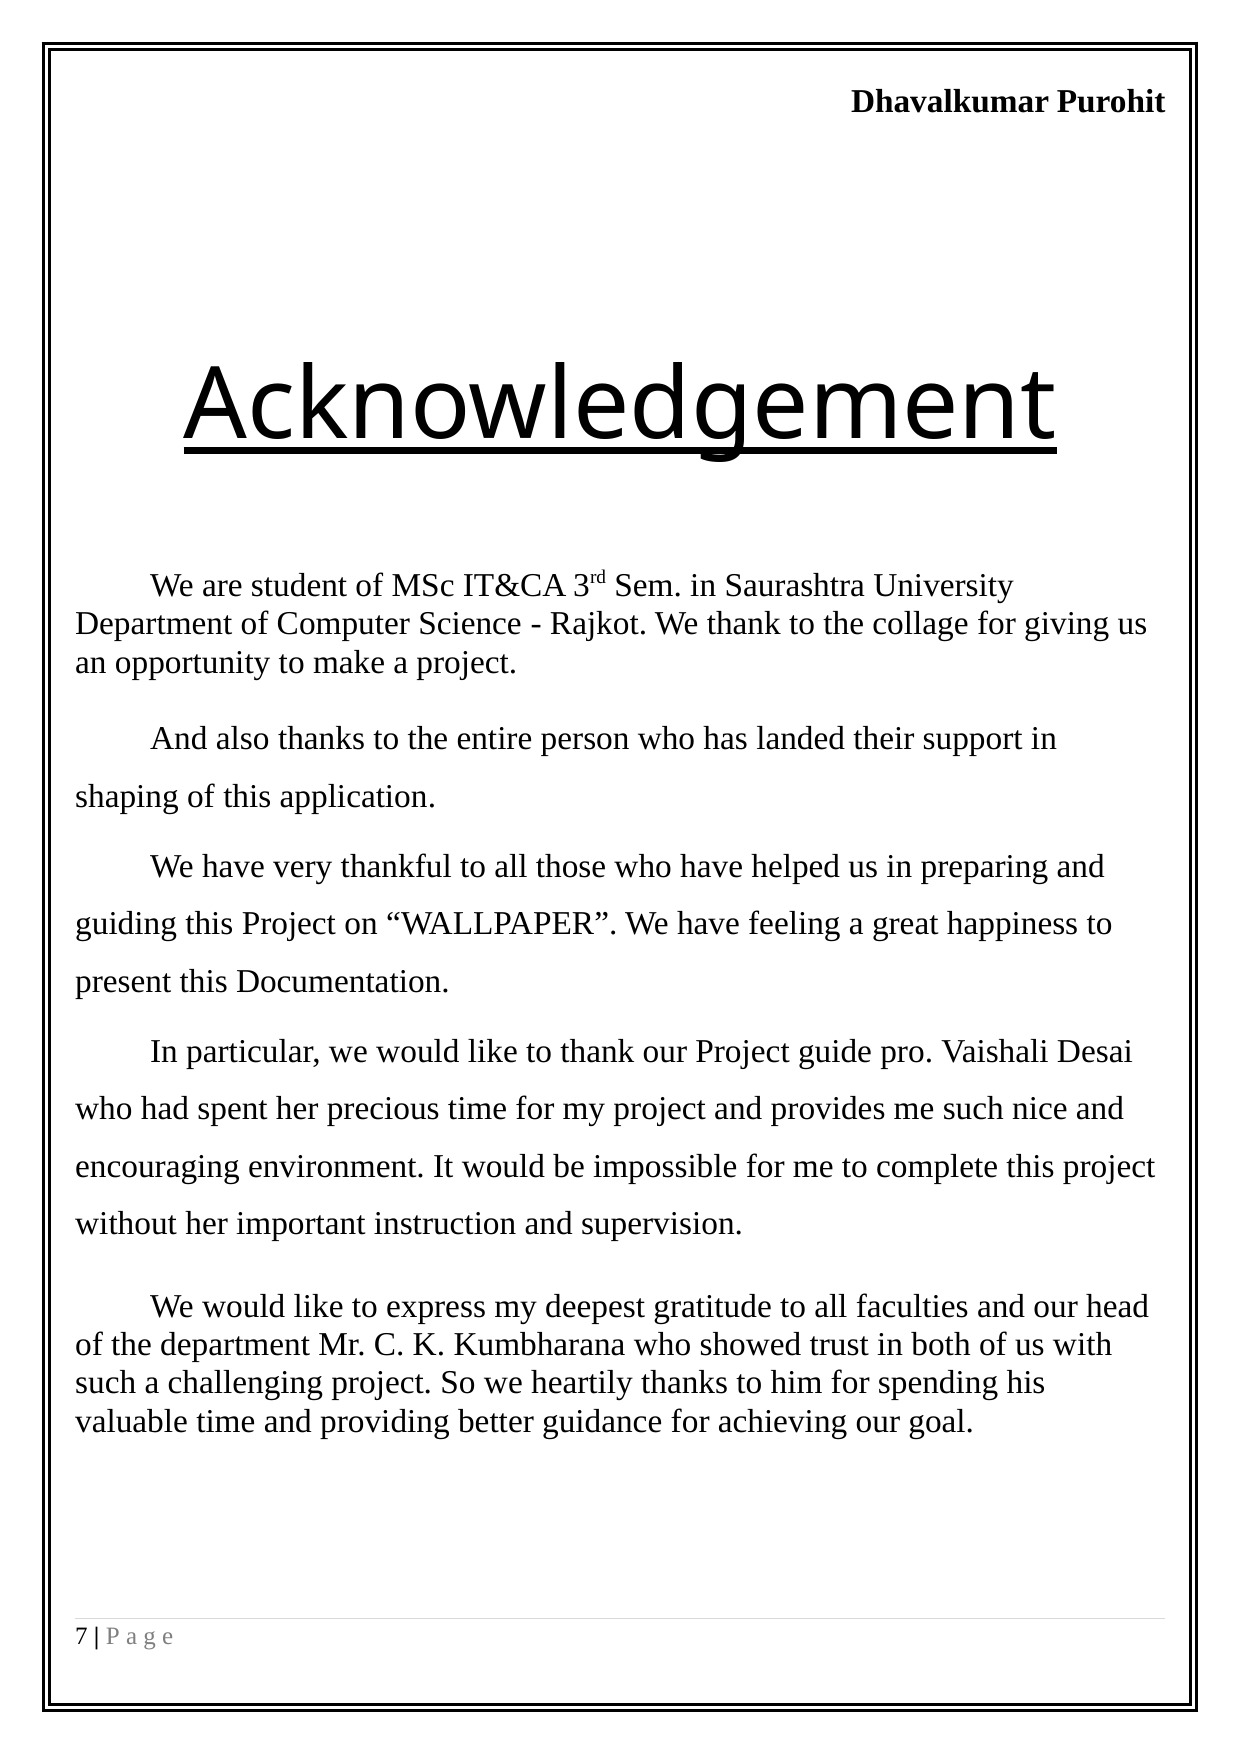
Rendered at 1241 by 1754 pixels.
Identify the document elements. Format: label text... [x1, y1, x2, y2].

subtitle We would like to express my deepest gratitude to all faculties and our head of the department Mr. C. K. Kumbharana who showed trust in both of us with such a challenging project. So we heartily thanks to him for spending his valuable time and providing better guidance for achieving our goal. [75, 1286, 1165, 1439]
text Acknowledgement [75, 332, 1165, 468]
text We are student of MSc IT&CA 3rd Sem. in Saurashtra University Department of Computer Science - Rajkot. We thank to the collage for giving us an opportunity to make a project. [75, 565, 1165, 680]
text Dhavalkumar Purohit [75, 81, 1165, 119]
text We have very thankful to all those who have helped us in preparing and guiding this Project on “WALLPAPER”. We have feeling a great happiness to present this Documentation. [75, 846, 1165, 999]
text In particular, we would like to thank our Project guide pro. Vaishali Desai who had spent her precious time for my project and provides me such nice and encouraging environment. It would be impossible for me to complete this project without her important instruction and supervision. [75, 1031, 1165, 1242]
text And also thanks to the entire person who has landed their support in shaping of this application. [75, 718, 1165, 814]
